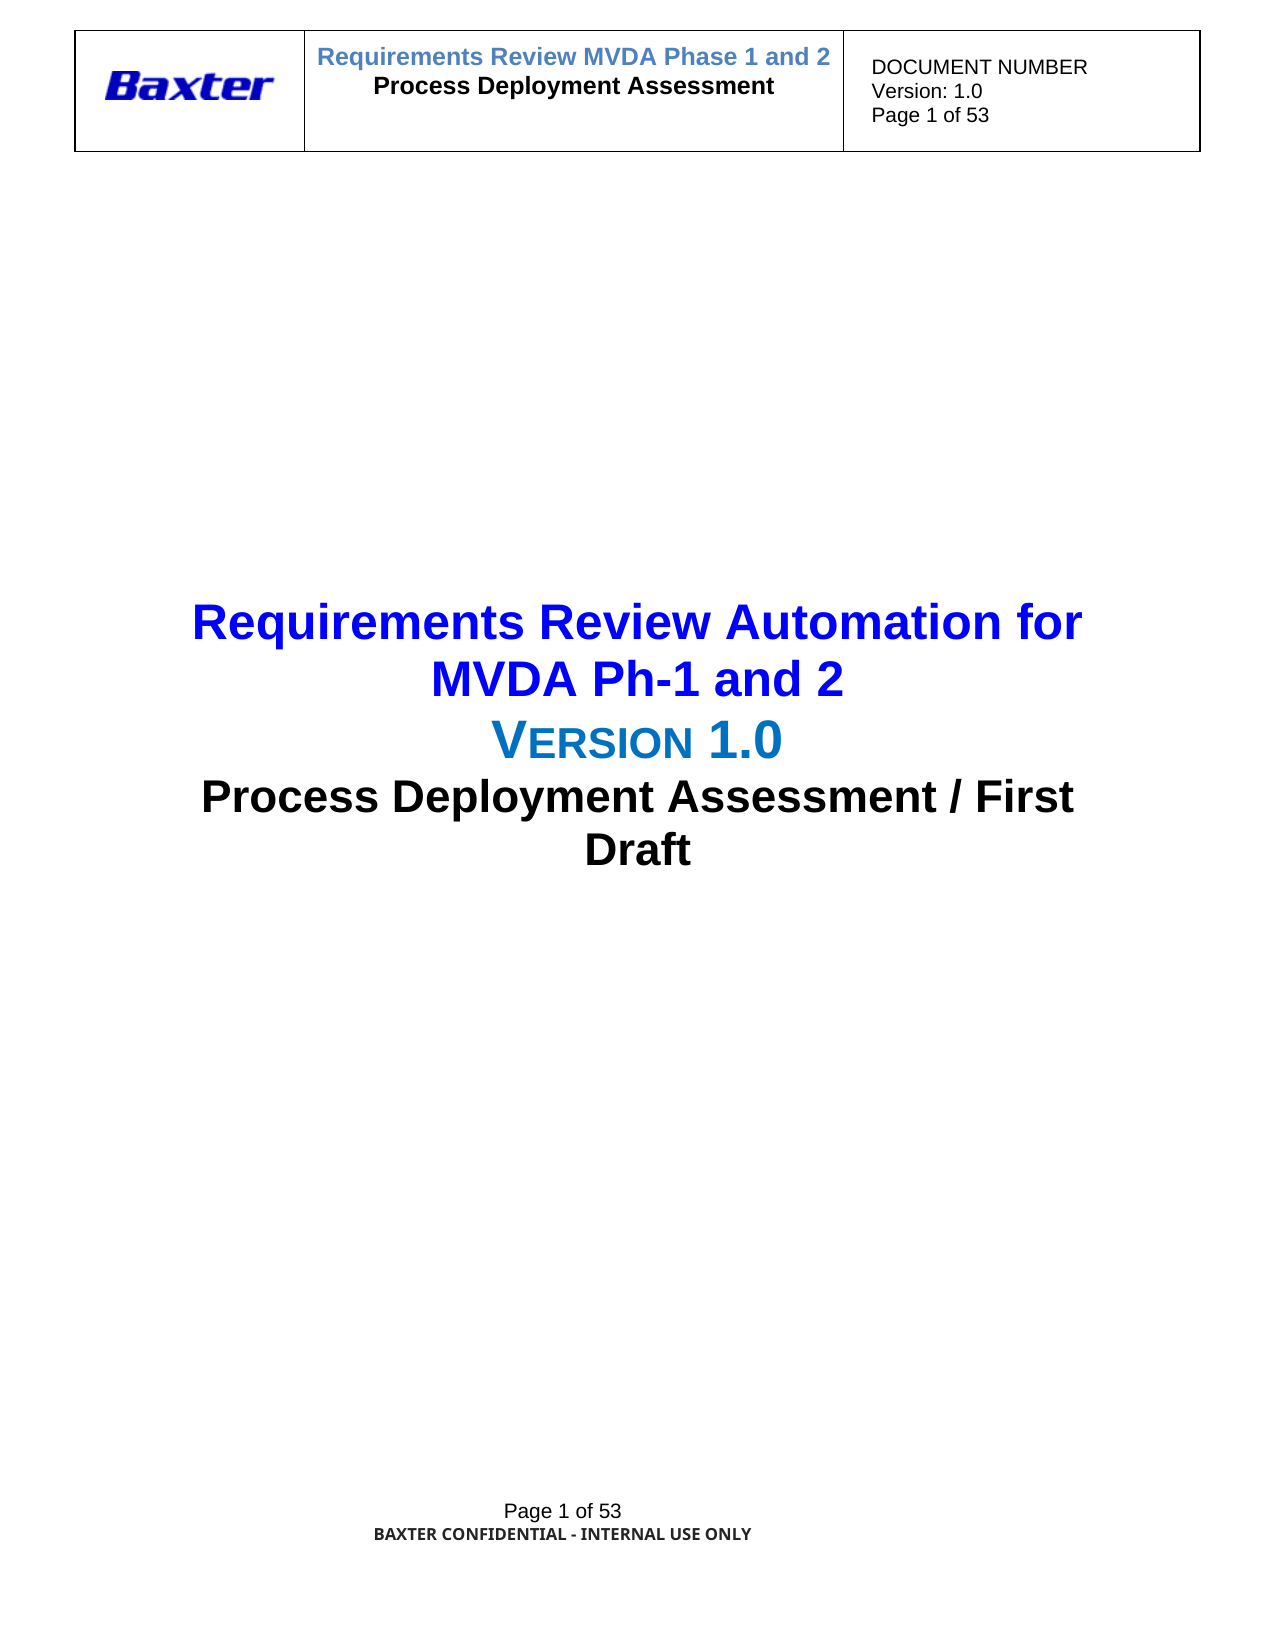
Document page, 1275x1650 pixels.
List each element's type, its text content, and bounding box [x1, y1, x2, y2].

picture [104, 71, 275, 100]
text Process Deployment Assessment / First Draft [150, 769, 1125, 875]
text Version 1.0 [150, 707, 1125, 769]
text Requirements Review Automation for MVDA Ph-1 and 2 [150, 592, 1125, 707]
